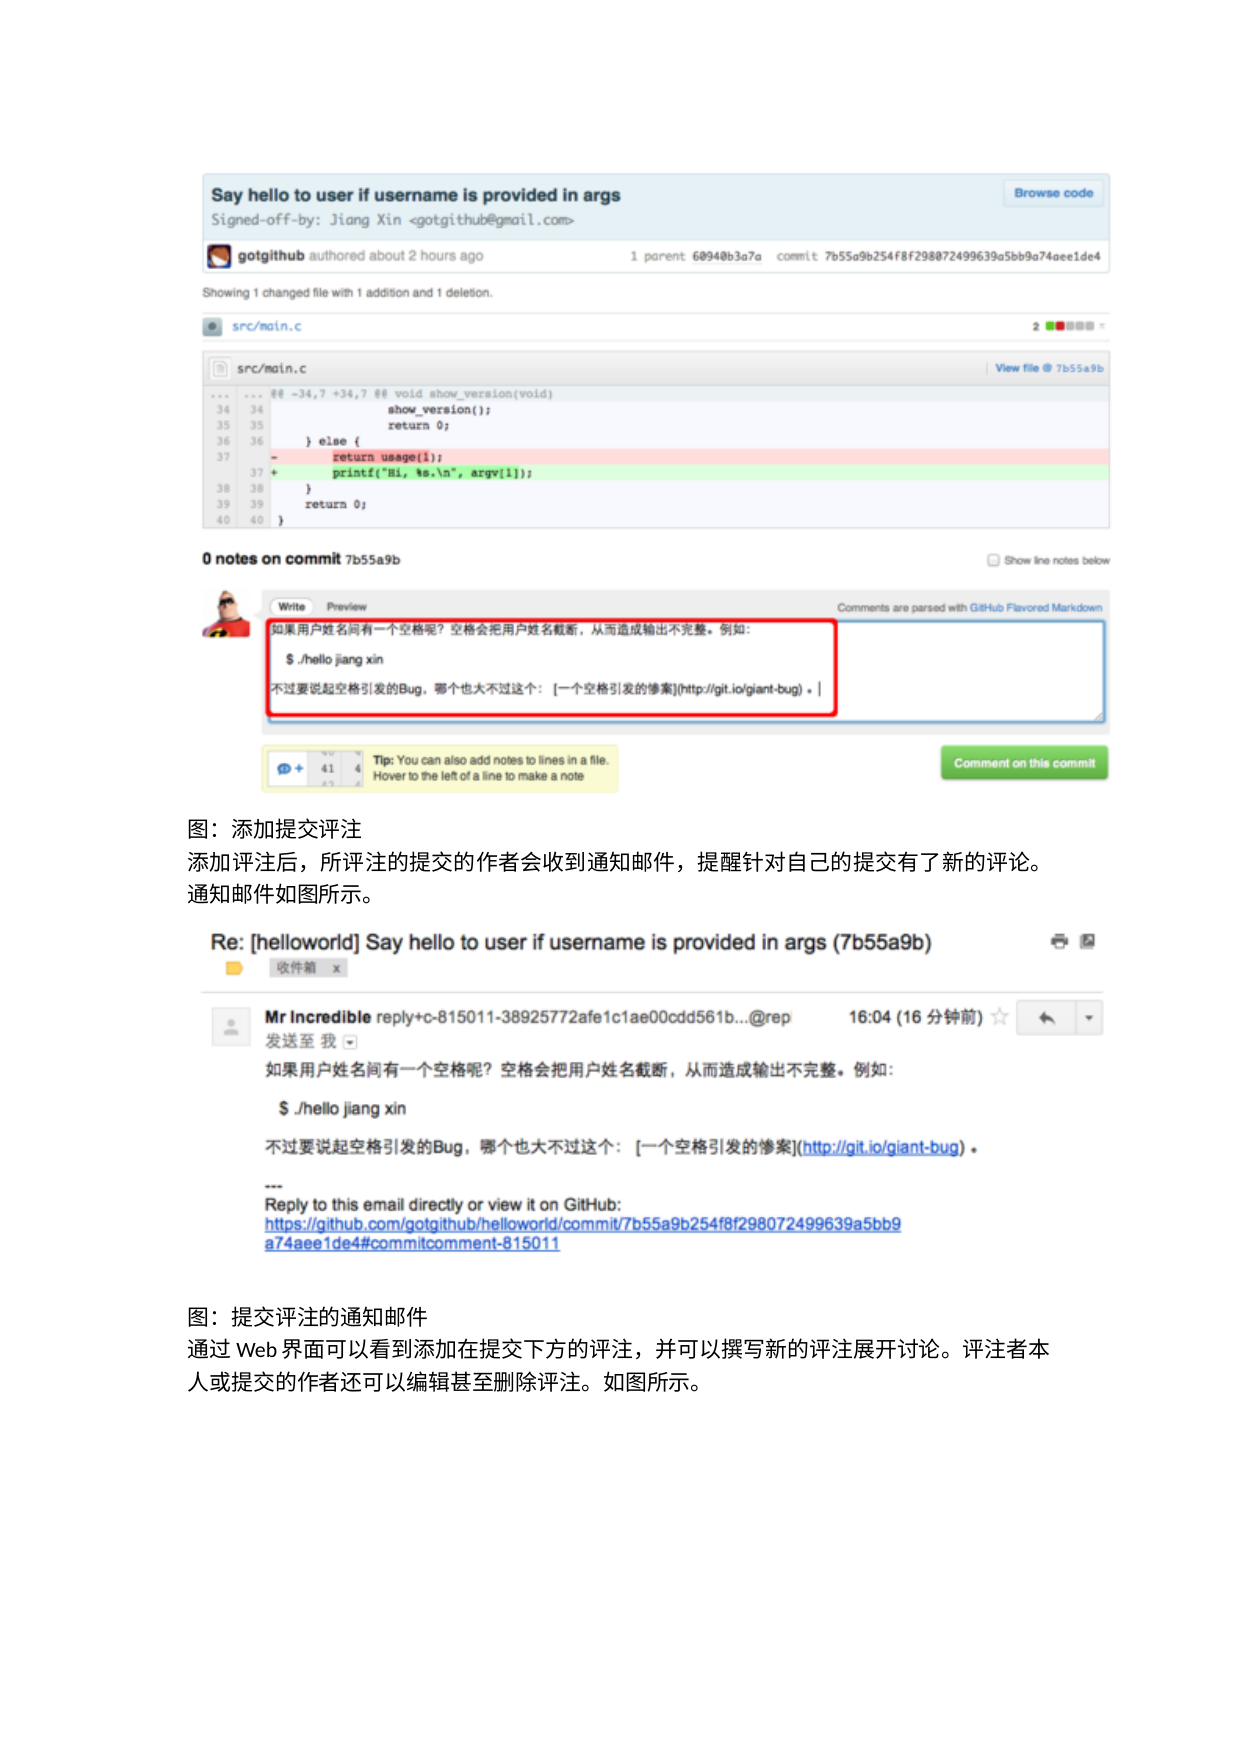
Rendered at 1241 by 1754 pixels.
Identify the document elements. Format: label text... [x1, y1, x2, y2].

text 通过Web界面可以看到添加在提交下方的评注，并可以撰写新的评注展开讨论。评注者本人或提交的作者还可以编辑甚至删除评注。如图所示。 [187, 1332, 1053, 1397]
text 图：提交评注的通知邮件 [187, 1299, 1053, 1332]
text 添加评注后，所评注的提交的作者会收到通知邮件，提醒针对自己的提交有了新的评论。通知邮件如图所示。 [187, 844, 1053, 909]
picture [187, 162, 1125, 809]
picture [187, 909, 1125, 1277]
text 图：添加提交评注 [187, 812, 1053, 844]
